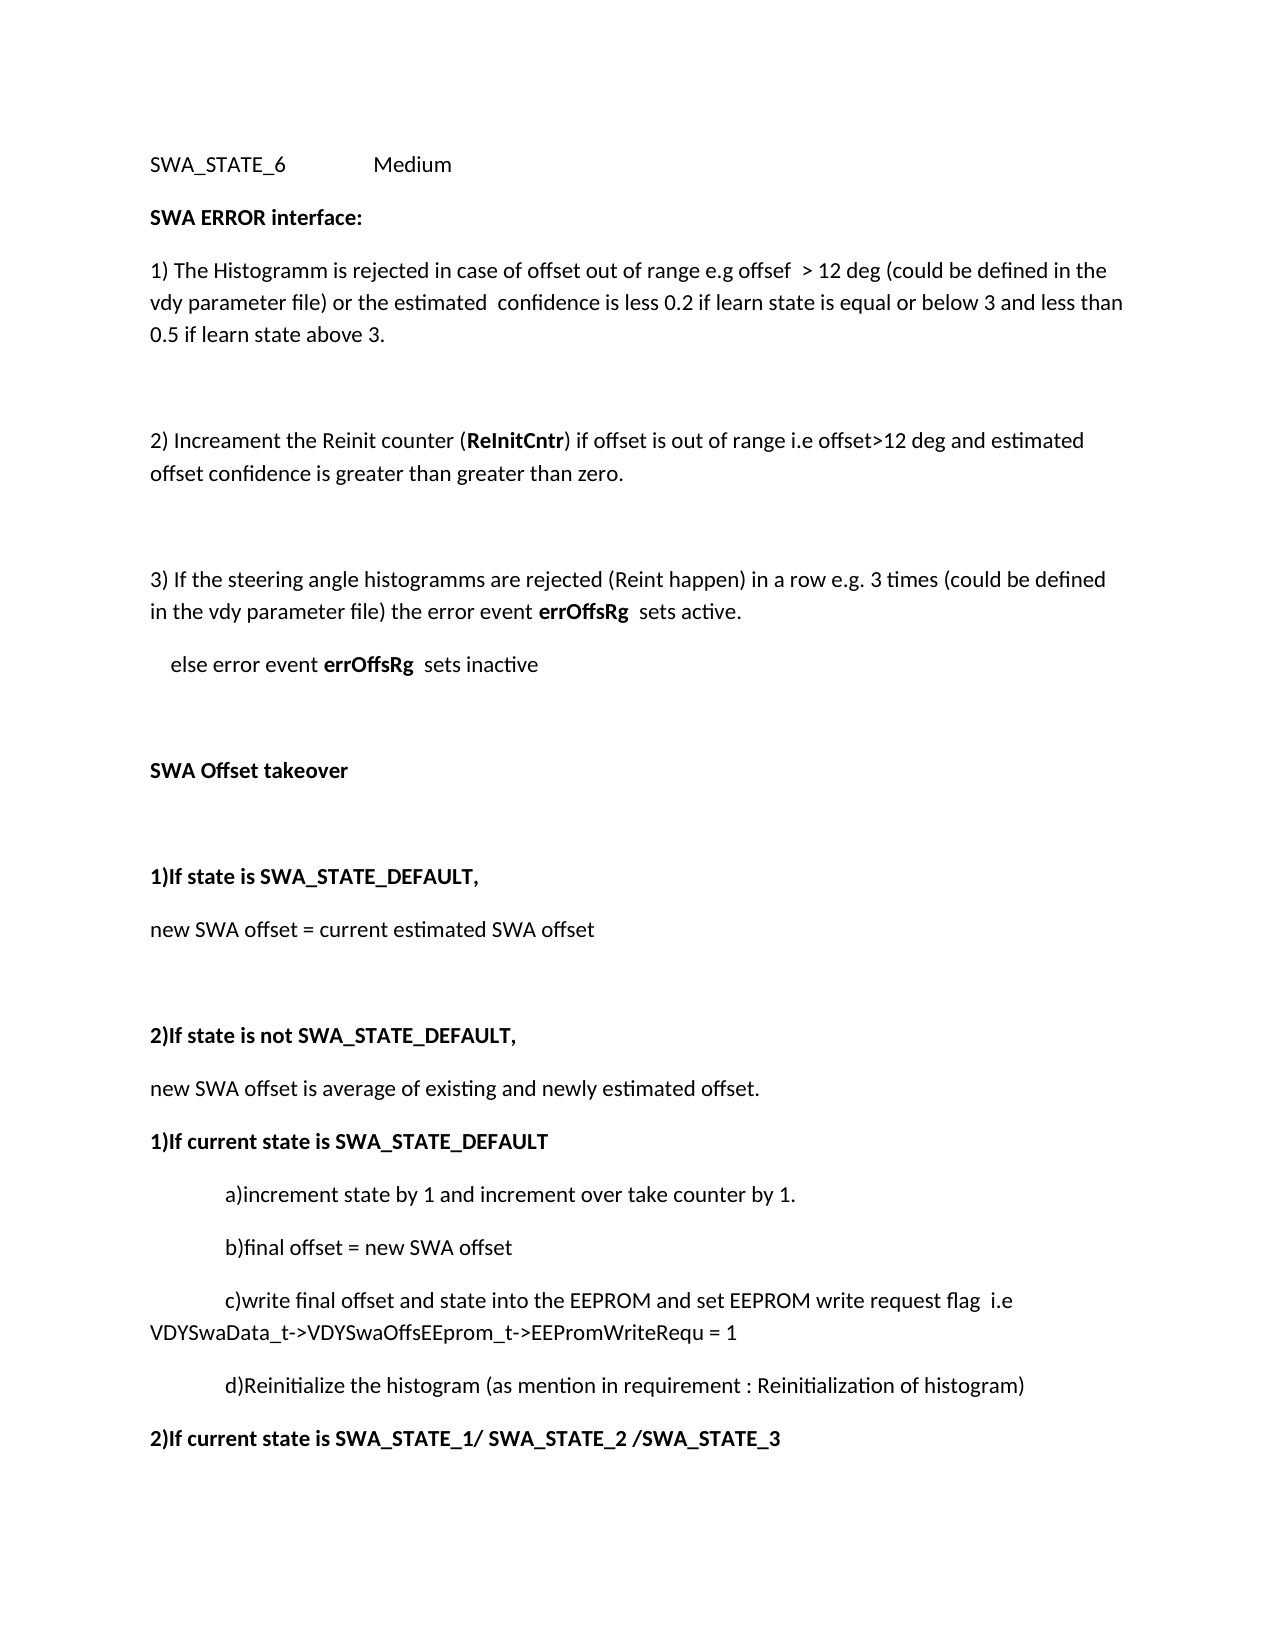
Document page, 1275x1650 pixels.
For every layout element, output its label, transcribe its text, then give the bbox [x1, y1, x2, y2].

text 2) Increament the Reinit counter (ReInitCntr) if offset is out of range i.e offset>12 deg and estimated offset confidence is greater than greater than zero. [150, 426, 1125, 487]
text d)Reinitialize the histogram (as mention in requirement : Reinitialization of histogram) [150, 1371, 1125, 1399]
text SWA Offset takeover [150, 756, 1125, 784]
text SWA ERROR interface: [150, 203, 1125, 231]
text new SWA offset is average of existing and newly estimated offset. [150, 1074, 1125, 1102]
text else error event errOffsRg sets inactive [150, 650, 1125, 678]
text 3) If the steering angle histogramms are rejected (Reint happen) in a row e.g. 3 times (could be defined in the vdy parameter file) the error event errOffsRg sets active. [150, 565, 1125, 625]
text a)increment state by 1 and increment over take counter by 1. [150, 1180, 1125, 1208]
text b)final offset = new SWA offset [150, 1233, 1125, 1261]
text 1)If state is SWA_STATE_DEFAULT, [150, 862, 1125, 890]
text 1)If current state is SWA_STATE_DEFAULT [150, 1127, 1125, 1155]
text 2)If state is not SWA_STATE_DEFAULT, [150, 1021, 1125, 1049]
text c)write final offset and state into the EEPROM and set EEPROM write request flag i.e VDYSwaData_t->VDYSwaOffsEEprom_t->EEPromWriteRequ = 1 [150, 1286, 1125, 1346]
text SWA_STATE_6 Medium [150, 150, 1125, 178]
text 1) The Histogramm is rejected in case of offset out of range e.g offsef > 12 deg (could be defined in the vdy parameter file) or the estimated confidence is less 0.2 if learn state is equal or below 3 and less than 0.5 if learn state above 3. [150, 256, 1125, 348]
text 2)If current state is SWA_STATE_1/ SWA_STATE_2 /SWA_STATE_3 [150, 1424, 1125, 1452]
text new SWA offset = current estimated SWA offset [150, 915, 1125, 943]
